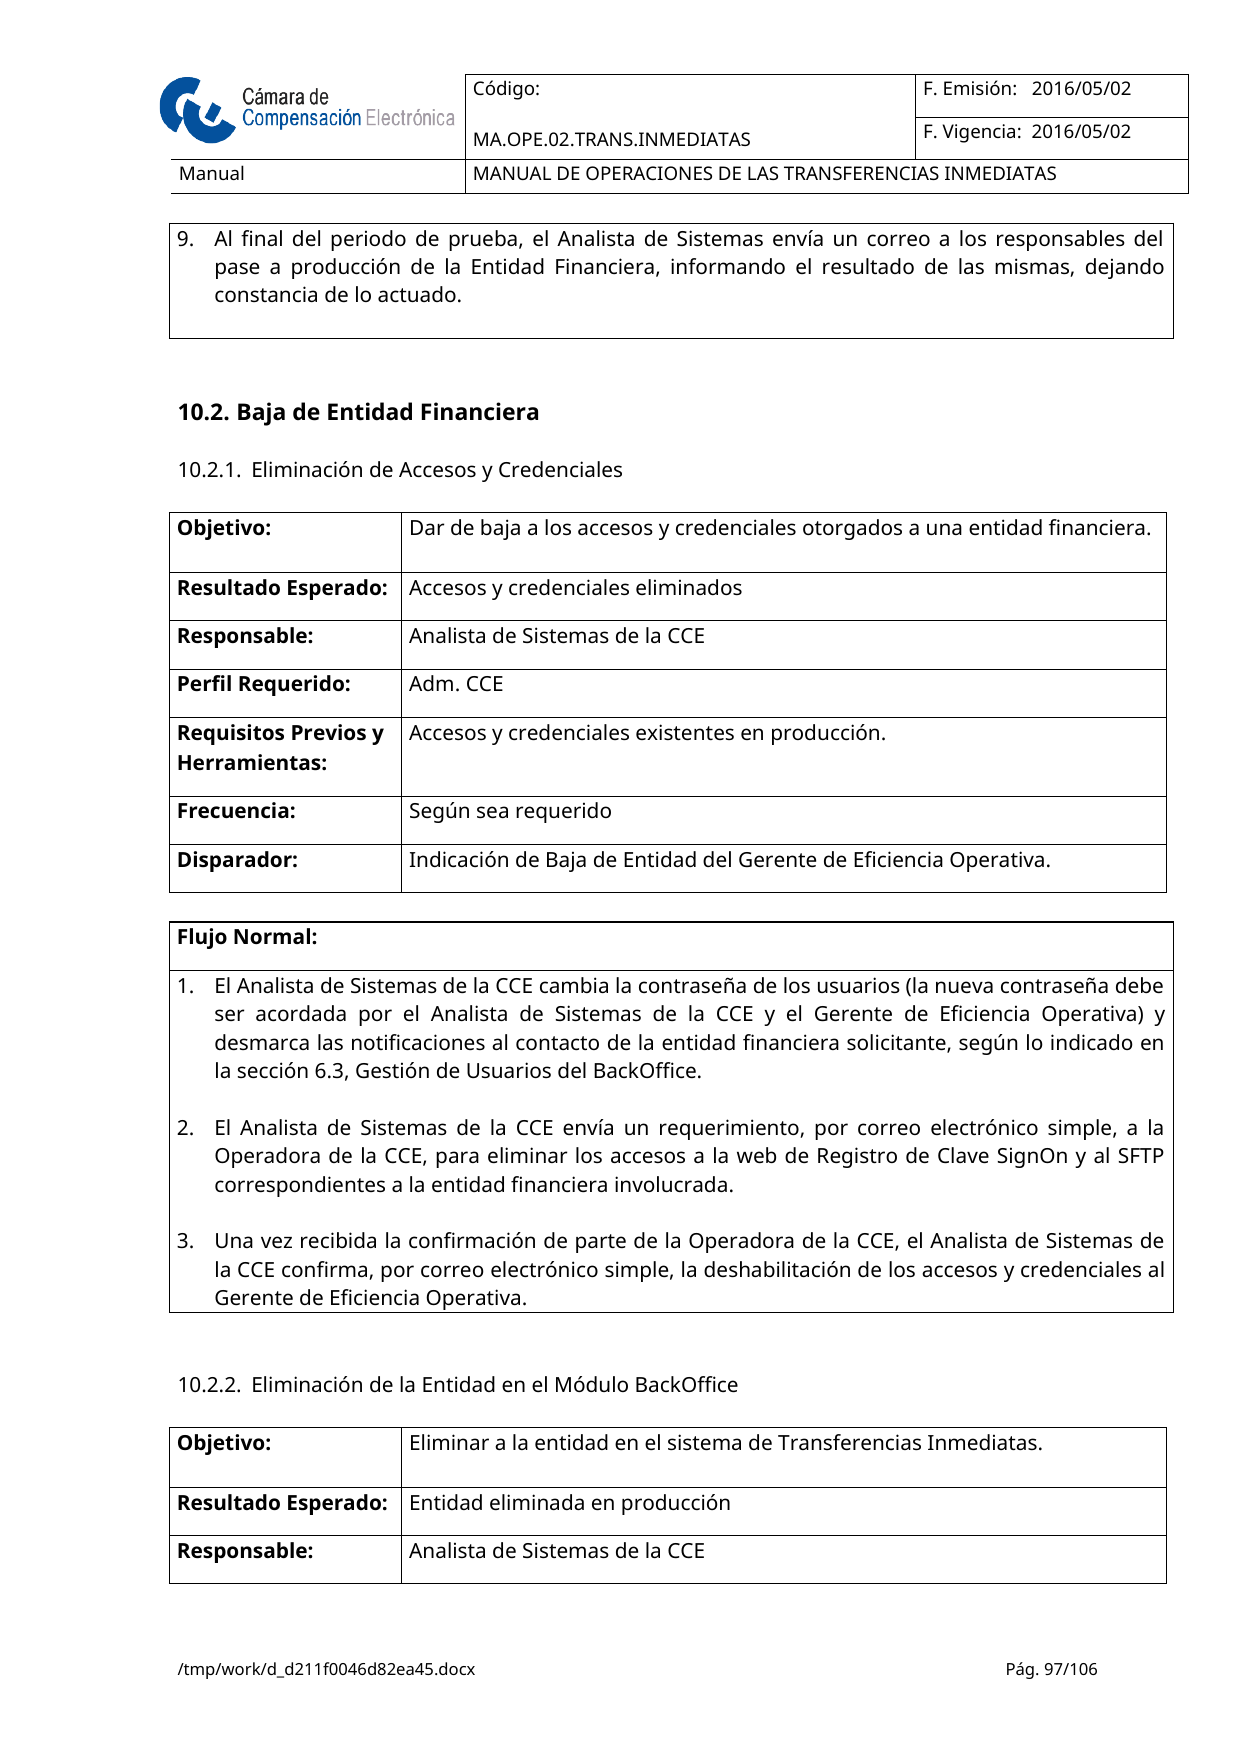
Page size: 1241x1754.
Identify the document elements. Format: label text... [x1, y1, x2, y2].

table_cell Disparador: [170, 845, 401, 892]
table_cell Responsable: [170, 1536, 401, 1583]
text Baja de Entidad Financiera [177, 395, 1063, 427]
table_cell Analista de Sistemas de la CCE [402, 621, 1166, 668]
table_header Flujo Normal: [170, 923, 1173, 970]
table_header Eliminar a la entidad en el sistema de Transferencias Inmediatas. [402, 1428, 1166, 1487]
table_cell Resultado Esperado: [170, 573, 401, 620]
table_cell Responsable: [170, 621, 401, 668]
table_cell Requisitos Previos y Herramientas: [170, 718, 401, 796]
table_header Dar de baja a los accesos y credenciales otorgados a una entidad financiera. [402, 513, 1166, 572]
table_cell Accesos y credenciales existentes en producción. [402, 718, 1166, 796]
text Eliminación de la Entidad en el Módulo BackOffice [177, 1370, 1063, 1398]
table_header Objetivo: [170, 1428, 401, 1487]
table_cell Adm. CCE [402, 670, 1166, 717]
table_header Objetivo: [170, 513, 401, 572]
table_cell Perfil Requerido: [170, 670, 401, 717]
table_cell Analista de Sistemas de la CCE [402, 1536, 1166, 1583]
table_cell Accesos y credenciales eliminados [402, 573, 1166, 620]
table_cell Resultado Esperado: [170, 1488, 401, 1535]
table_cell Indicación de Baja de Entidad del Gerente de Eficiencia Operativa. [402, 845, 1166, 892]
table_cell El Analista de Sistemas de la CCE cambia la contraseña de los usuarios (la nueva contraseña debe ser acordada por el Analista de Sistemas de la CCE y el Gerente de Eficiencia Operativa) y desmarca las notificaciones al contacto de la entidad financiera solicitante, según lo indicado en la sección 6.3, Gestión de Usuarios del BackOffice. El Analista de Sistemas de la CCE envía un requerimiento, por correo electrónico simple, a la Operadora de la CCE, para eliminar los accesos a la web de Registro de Clave SignOn y al SFTP correspondientes a la entidad financiera involucrada. Una vez recibida la confirmación de parte de la Operadora de la CCE, el Analista de Sistemas de la CCE confirma, por correo electrónico simple, la deshabilitación de los accesos y credenciales al Gerente de Eficiencia Operativa. [170, 971, 1173, 1312]
text Eliminación de Accesos y Credenciales [177, 455, 1063, 483]
table_cell Frecuencia: [170, 797, 401, 844]
picture [159, 76, 456, 146]
table_cell Entidad eliminada en producción [402, 1488, 1166, 1535]
table_cell Según sea requerido [402, 797, 1166, 844]
